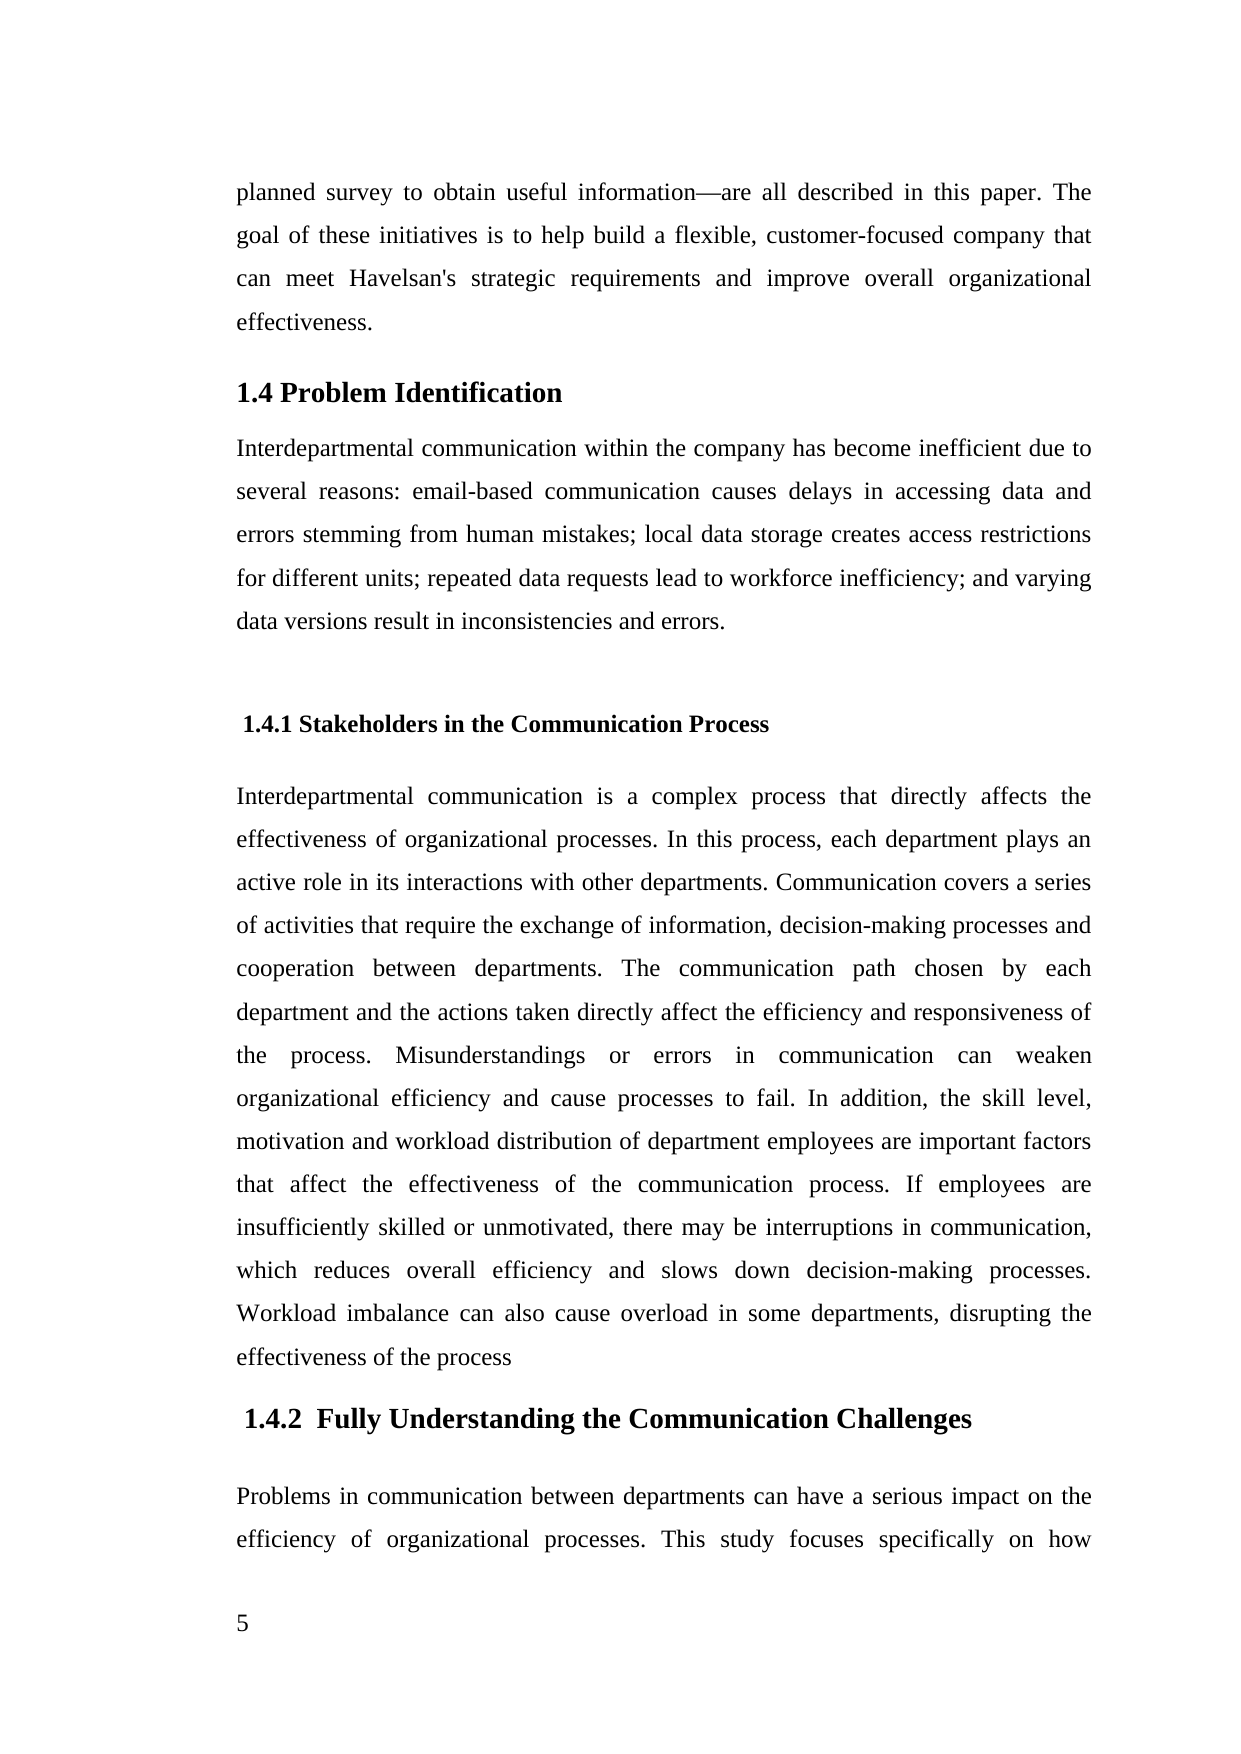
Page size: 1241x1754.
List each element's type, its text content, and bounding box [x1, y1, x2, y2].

text Interdepartmental communication is a complex process that directly affects the effectiveness of organizational processes. In this process, each department plays an active role in its interactions with other departments. Communication covers a series of activities that require the exchange of information, decision-making processes and cooperation between departments. The communication path chosen by each department and the actions taken directly affect the efficiency and responsiveness of the process. Misunderstandings or errors in communication can weaken organizational efficiency and cause processes to fail. In addition, the skill level, motivation and workload distribution of department employees are important factors that affect the effectiveness of the communication process. If employees are insufficiently skilled or unmotivated, there may be interruptions in communication, which reduces overall efficiency and slows down decision-making processes. Workload imbalance can also cause overload in some departments, disrupting the effectiveness of the process [236, 781, 1092, 1370]
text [236, 1481, 1092, 1553]
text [236, 177, 1092, 335]
subtitle 1.4.1 Stakeholders in the Communication Process [236, 709, 1092, 737]
subtitle 1.4 Problem Identification [236, 375, 1092, 408]
text Interdepartmental communication within the company has become inefficient due to several reasons: email-based communication causes delays in accessing data and errors stemming from human mistakes; local data storage creates access restrictions for different units; repeated data requests lead to workforce inefficiency; and varying data versions result in inconsistencies and errors. [236, 433, 1092, 634]
subtitle 1.4.2 Fully Understanding the Communication Challenges [236, 1401, 1092, 1435]
